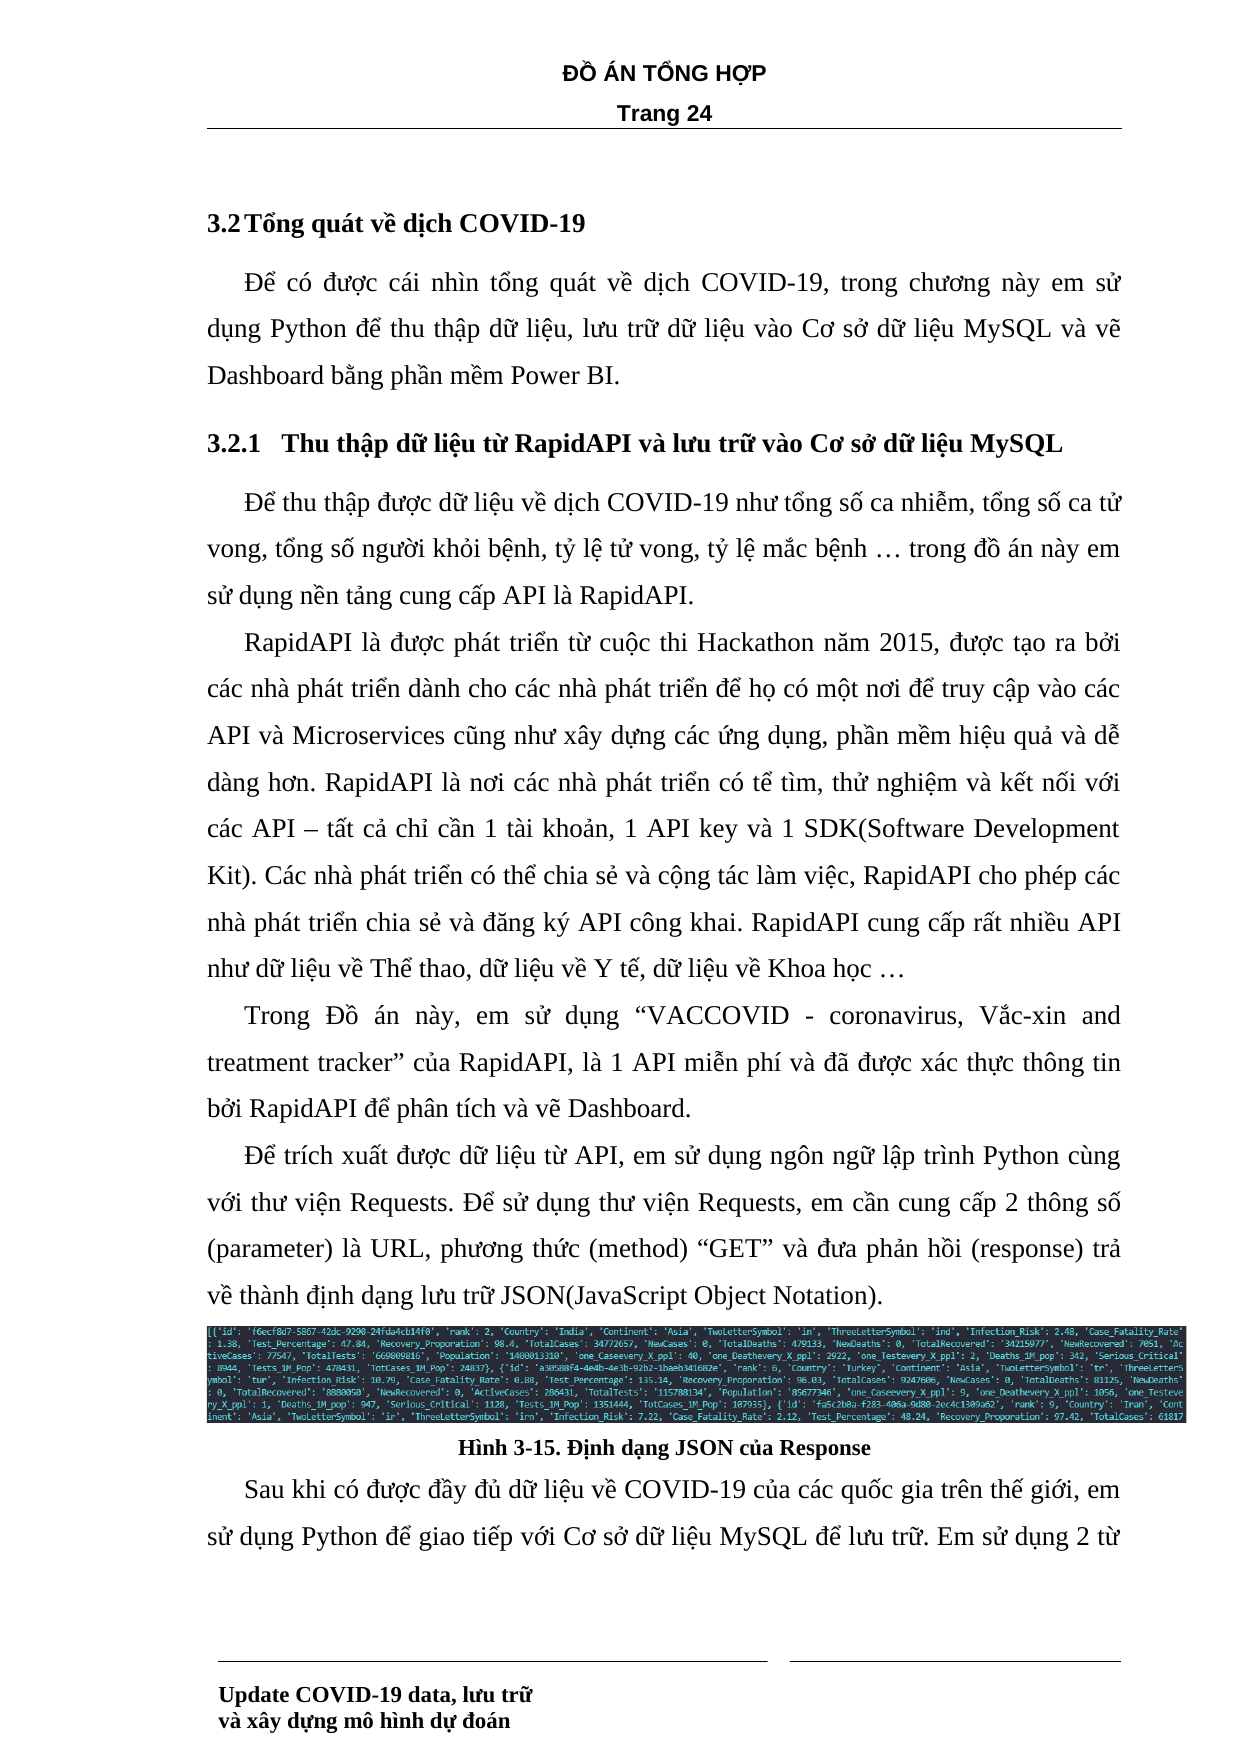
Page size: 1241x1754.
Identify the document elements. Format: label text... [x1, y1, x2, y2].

subtitle Tổng quát về dịch COVID-19 [207, 207, 1122, 238]
text Trong Đồ án này, em sử dụng “VACCOVID - coronavirus, Vắc-xin and treatment tracker” của RapidAPI, là 1 API miễn phí và đã được xác thực thông tin bởi RapidAPI để phân tích và vẽ Dashboard. [207, 999, 1122, 1124]
text Để thu thập được dữ liệu về dịch COVID-19 như tổng số ca nhiễm, tổng số ca tử vong, tổng số người khỏi bệnh, tỷ lệ tử vong, tỷ lệ mắc bệnh … trong đồ án này em sử dụng nền tảng cung cấp API là RapidAPI. [207, 486, 1122, 610]
subtitle Thu thập dữ liệu từ RapidAPI và lưu trữ vào Cơ sở dữ liệu MySQL [207, 427, 1122, 458]
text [207, 1473, 1122, 1551]
text RapidAPI là được phát triển từ cuộc thi Hackathon năm 2015, được tạo ra bởi các nhà phát triển dành cho các nhà phát triển để họ có một nơi để truy cập vào các API và Microservices cũng như xây dựng các ứng dụng, phần mềm hiệu quả và dễ dàng hơn. RapidAPI là nơi các nhà phát triển có tể tìm, thử nghiệm và kết nối với các API – tất cả chỉ cần 1 tài khoản, 1 API key và 1 SDK(Software Development Kit). Các nhà phát triển có thể chia sẻ và cộng tác làm việc, RapidAPI cho phép các nhà phát triển chia sẻ và đăng ký API công khai. RapidAPI cung cấp rất nhiều API như dữ liệu về Thể thao, dữ liệu về Y tế, dữ liệu về Khoa học … [207, 626, 1122, 984]
text Để có được cái nhìn tổng quát về dịch COVID-19, trong chương này em sử dụng Python để thu thập dữ liệu, lưu trữ dữ liệu vào Cơ sở dữ liệu MySQL và vẽ Dashboard bằng phần mềm Power BI. [207, 266, 1122, 390]
picture [206, 1326, 1187, 1423]
text Để trích xuất được dữ liệu từ API, em sử dụng ngôn ngữ lập trình Python cùng với thư viện Requests. Để sử dụng thư viện Requests, em cần cung cấp 2 thông số (parameter) là URL, phương thức (method) “GET” và đưa phản hồi (response) trả về thành định dạng lưu trữ JSON(JavaScript Object Notation). [207, 1139, 1122, 1310]
